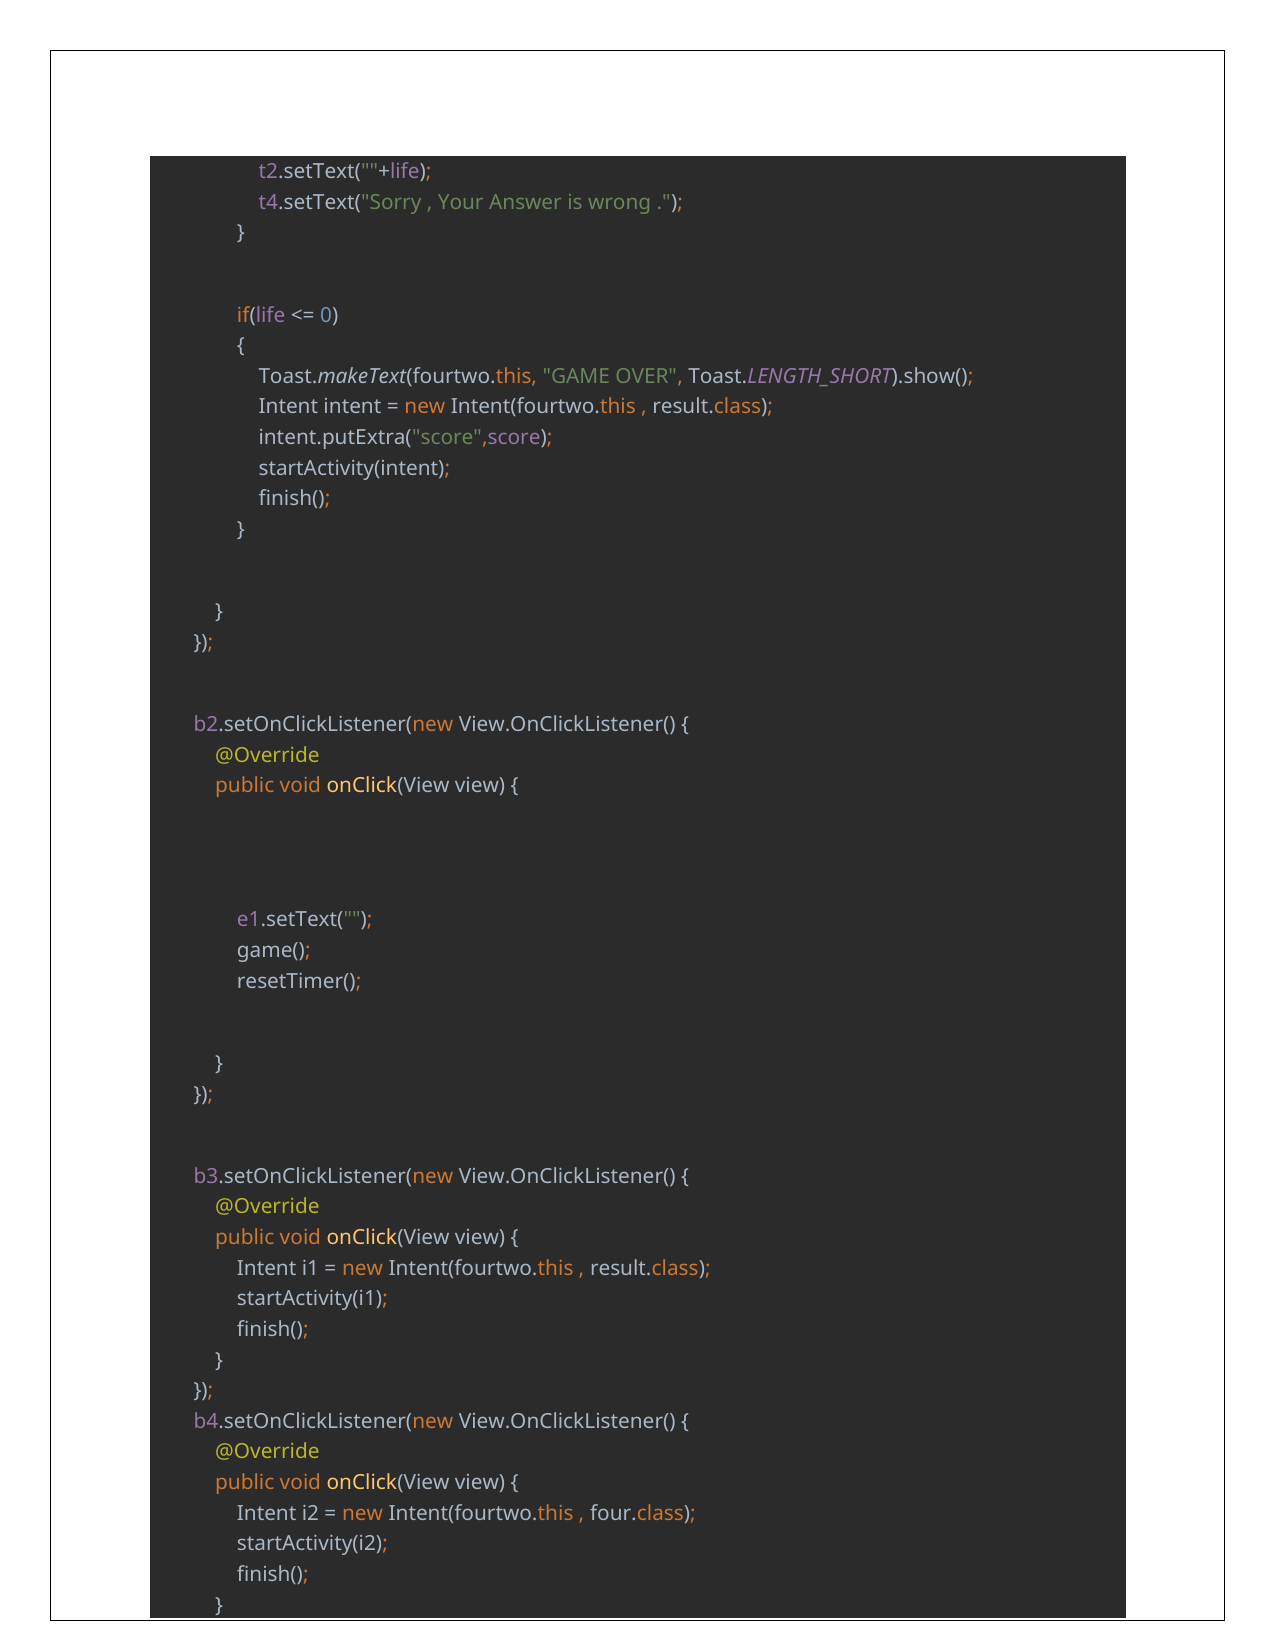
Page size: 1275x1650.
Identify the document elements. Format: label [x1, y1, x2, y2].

text [150, 156, 1126, 1618]
